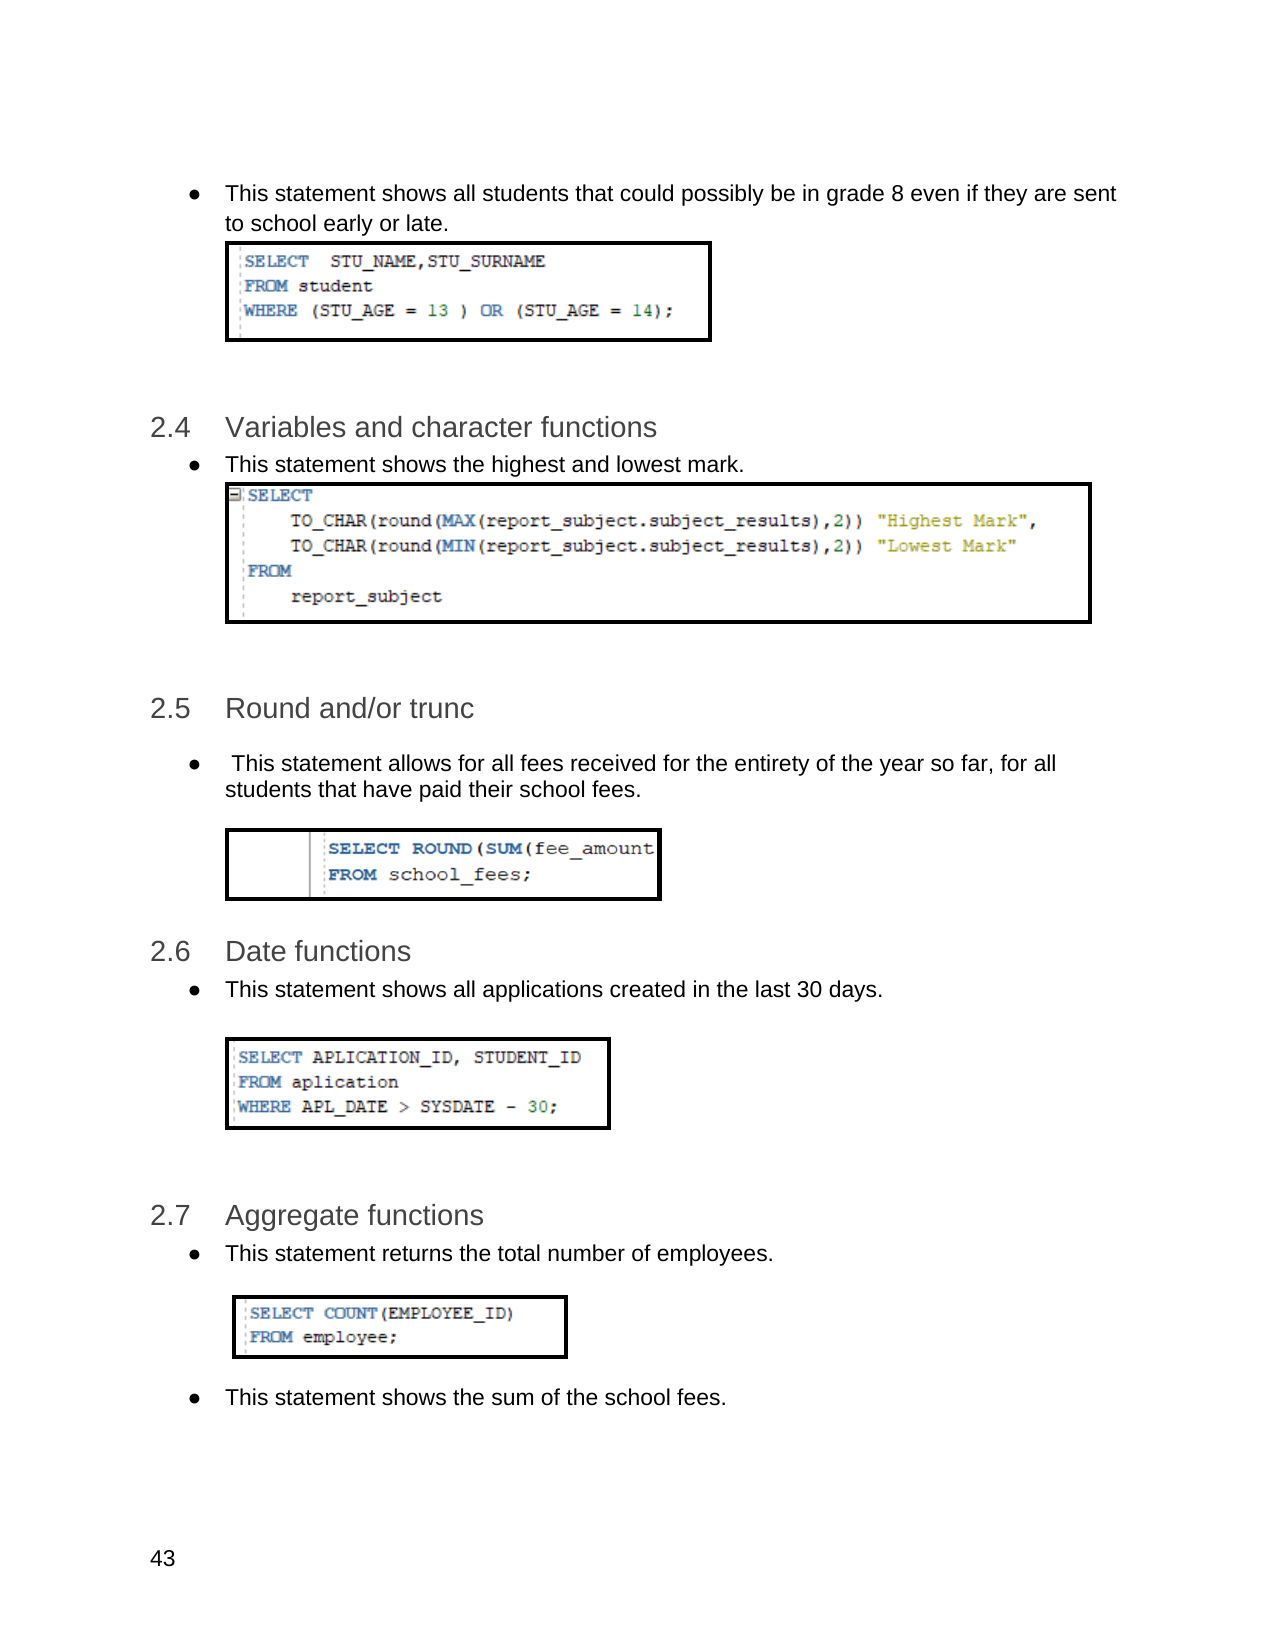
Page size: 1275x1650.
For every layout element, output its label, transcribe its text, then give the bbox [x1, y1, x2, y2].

picture [229, 245, 708, 338]
list This statement allows for all fees received for the entirety of the year so far, for all students that have paid their school fees. [187, 750, 1125, 802]
list This statement shows all students that could possibly be in grade 8 even if they are sent to school early or late. [187, 180, 1125, 237]
subtitle 2.5 Round and/or trunc [150, 691, 1125, 725]
picture [298, 832, 657, 897]
subtitle 2.7 Aggregate functions [150, 1198, 1125, 1231]
list This statement shows the sum of the school fees. [187, 1384, 1125, 1410]
list This statement shows all applications created in the last 30 days. [187, 976, 1125, 1002]
subtitle 2.6 Date functions [150, 934, 1125, 968]
picture [229, 486, 1088, 620]
picture [229, 1041, 607, 1126]
subtitle 2.4 Variables and character functions [150, 409, 1125, 443]
list This statement returns the total number of employees. [187, 1239, 1125, 1266]
list This statement shows the highest and lowest mark. [187, 451, 1125, 478]
picture [236, 1299, 564, 1355]
